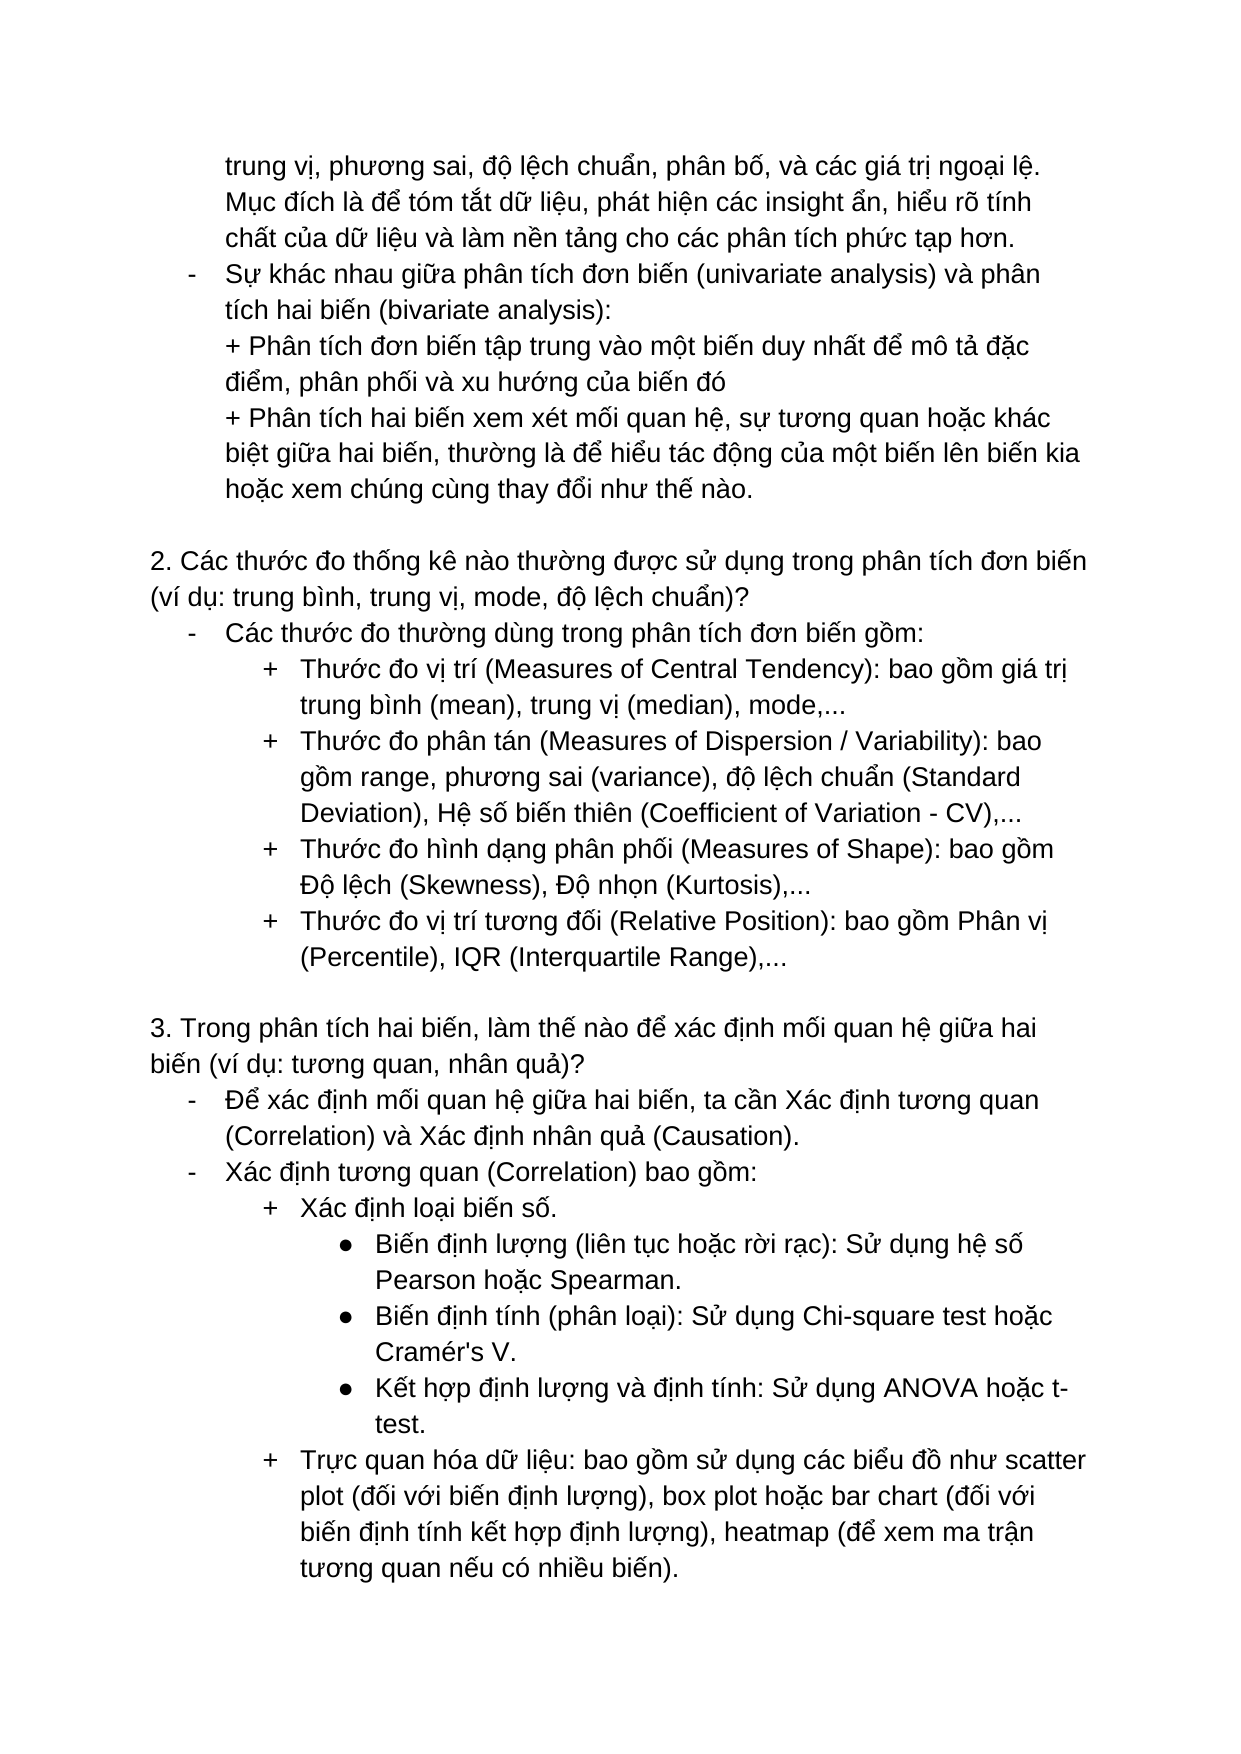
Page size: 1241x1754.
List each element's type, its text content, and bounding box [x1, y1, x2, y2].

list Biến định lượng (liên tục hoặc rời rạc): Sử dụng hệ số Pearson hoặc Spearman. [337, 1228, 1090, 1295]
list Thước đo vị trí tương đối (Relative Position): bao gồm Phân vị (Percentile), IQR (Interquartile Range),... [262, 905, 1090, 972]
list Các thước đo thường dùng trong phân tích đơn biến gồm: [187, 617, 1090, 648]
list Xác định tương quan (Correlation) bao gồm: [187, 1156, 1090, 1187]
list Thước đo vị trí (Measures of Central Tendency): bao gồm giá trị trung bình (mean), trung vị (median), mode,... [262, 653, 1090, 720]
list Thước đo hình dạng phân phối (Measures of Shape): bao gồm Độ lệch (Skewness), Độ nhọn (Kurtosis),... [262, 833, 1090, 900]
list Kết hợp định lượng và định tính: Sử dụng ANOVA hoặc t-test. [337, 1372, 1090, 1439]
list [187, 150, 1090, 253]
text 2. Các thước đo thống kê nào thường được sử dụng trong phân tích đơn biến (ví dụ: trung bình, trung vị, mode, độ lệch chuẩn)? [150, 545, 1090, 612]
list Trực quan hóa dữ liệu: bao gồm sử dụng các biểu đồ như scatter plot (đối với biến định lượng), box plot hoặc bar chart (đối với biến định tính kết hợp định lượng), heatmap (để xem ma trận tương quan nếu có nhiều biến). [262, 1444, 1090, 1583]
list Biến định tính (phân loại): Sử dụng Chi-square test hoặc Cramér's V. [337, 1300, 1090, 1367]
list Sự khác nhau giữa phân tích đơn biến (univariate analysis) và phân tích hai biến (bivariate analysis): + Phân tích đơn biến tập trung vào một biến duy nhất để mô tả đặc điểm, phân phối và xu hướng của biến đó [187, 258, 1090, 397]
text 3. Trong phân tích hai biến, làm thế nào để xác định mối quan hệ giữa hai biến (ví dụ: tương quan, nhân quả)? [150, 1012, 1090, 1080]
list Để xác định mối quan hệ giữa hai biến, ta cần Xác định tương quan (Correlation) và Xác định nhân quả (Causation). [187, 1084, 1090, 1152]
text + Phân tích hai biến xem xét mối quan hệ, sự tương quan hoặc khác biệt giữa hai biến, thường là để hiểu tác động của một biến lên biến kia hoặc xem chúng cùng thay đổi như thế nào. [225, 402, 1090, 505]
list Thước đo phân tán (Measures of Dispersion / Variability): bao gồm range, phương sai (variance), độ lệch chuẩn (Standard Deviation), Hệ số biến thiên (Coefficient of Variation - CV),... [262, 725, 1090, 828]
list Xác định loại biến số. [262, 1192, 1090, 1223]
